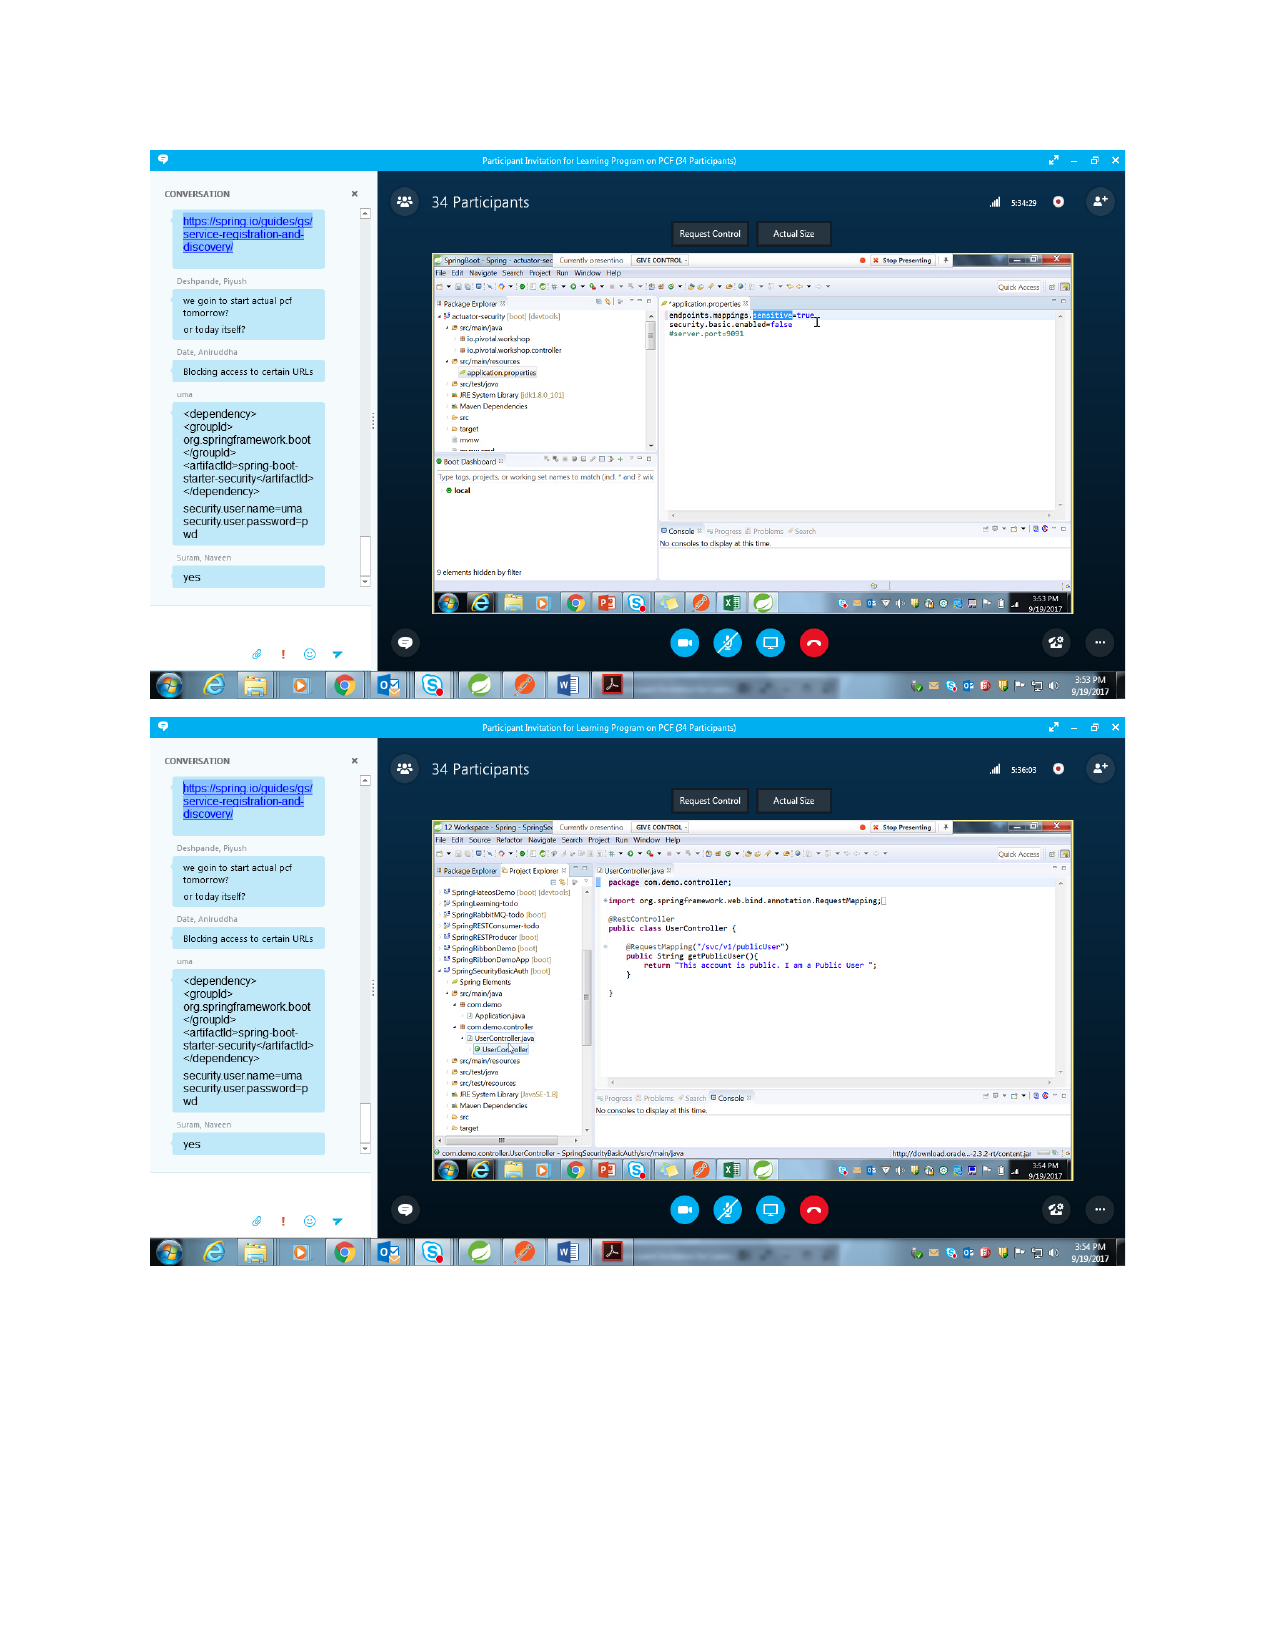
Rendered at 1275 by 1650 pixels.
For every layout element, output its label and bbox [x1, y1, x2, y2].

picture [159, 722, 167, 729]
picture [159, 155, 167, 162]
picture [150, 172, 1125, 699]
picture [150, 739, 1125, 1266]
